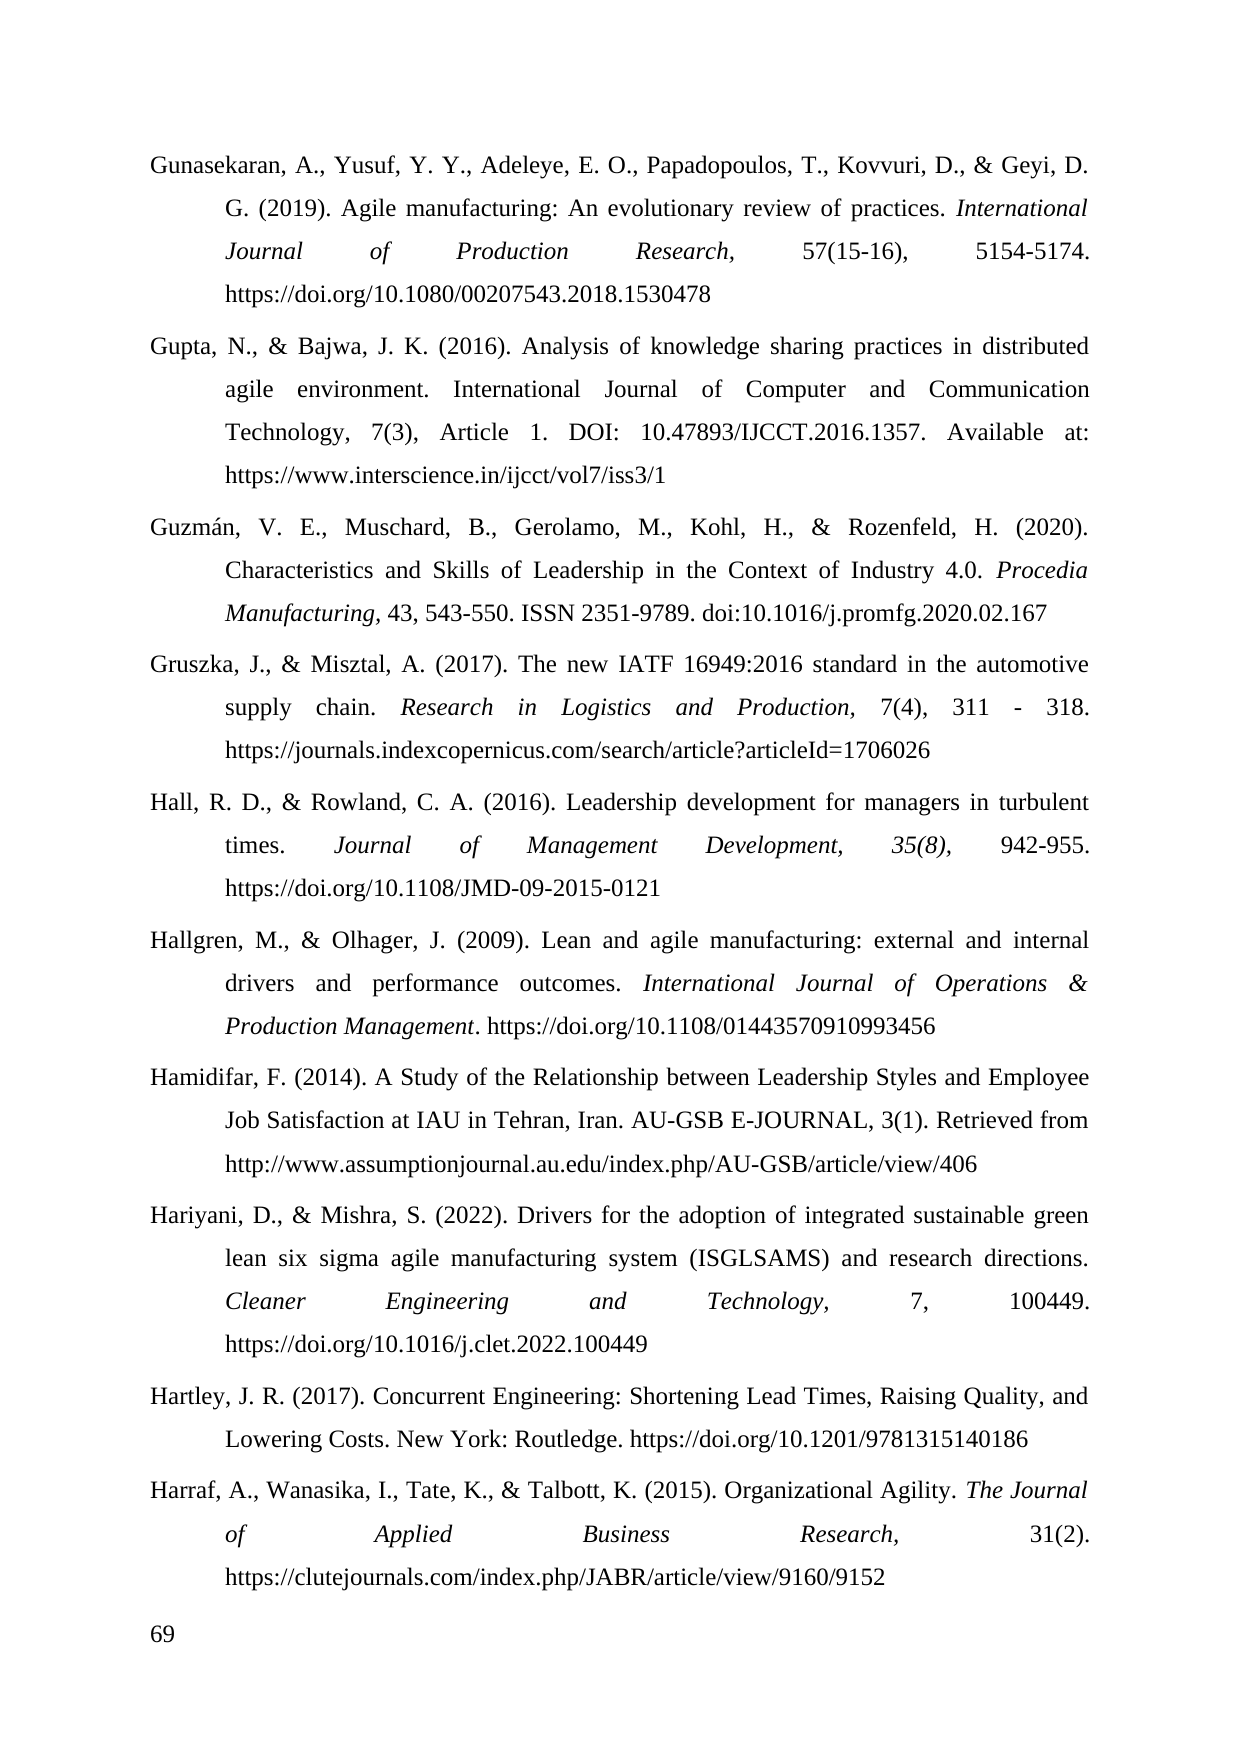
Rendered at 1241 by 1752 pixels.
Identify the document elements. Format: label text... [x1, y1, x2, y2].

text Harraf, A., Wanasika, I., Tate, K., & Talbott, K. (2015). Organizational Agility. The Journal of Applied Business Research, 31(2). https://clutejournals.com/index.php/JABR/article/view/9160/9152 [150, 1476, 1090, 1591]
text Gruszka, J., & Misztal, A. (2017). The new IATF 16949:2016 standard in the automotive supply chain. Research in Logistics and Production, 7(4), 311 - 318. https://journals.indexcopernicus.com/search/article?articleId=1706026 [150, 678, 1090, 764]
text Hariyani, D., & Mishra, S. (2022). Drivers for the adoption of integrated sustainable green lean six sigma agile manufacturing system (ISGLSAMS) and research directions. Cleaner Engineering and Technology, 7, 100449. https://doi.org/10.1016/j.clet.2022.100449 [150, 1229, 1090, 1358]
text Hartley, J. R. (2017). Concurrent Engineering: Shortening Lead Times, Raising Quality, and Lowering Costs. New York: Routledge. https://doi.org/10.1201/9781315140186 [150, 1410, 1090, 1453]
text Guzmán, V. E., Muschard, B., Gerolamo, M., Kohl, H., & Rozenfeld, H. (2020). Characteristics and Skills of Leadership in the Context of Industry 4.0. Procedia Manufacturing, 43, 543-550. ISSN 2351-9789. doi:10.1016/j.promfg.2020.02.167 [150, 540, 1090, 627]
text Hall, R. D., & Rowland, C. A. (2016). Leadership development for managers in turbulent times. Journal of Management Development, 35(8), 942-955. https://doi.org/10.1108/JMD-09-2015-0121 [150, 816, 1090, 902]
text Hamidifar, F. (2014). A Study of the Relationship between Leadership Styles and Employee Job Satisfaction at IAU in Tehran, Iran. AU-GSB E-JOURNAL, 3(1). Retrieved from http://www.assumptionjournal.au.edu/index.php/AU-GSB/article/view/406 [150, 1091, 1090, 1177]
text Gunasekaran, A., Yusuf, Y. Y., Adeleye, E. O., Papadopoulos, T., Kovvuri, D., & Geyi, D. G. (2019). Agile manufacturing: An evolutionary review of practices. International Journal of Production Research, 57(15-16), 5154-5174. https://doi.org/10.1080/00207543.2018.1530478 [150, 179, 1090, 308]
text Gupta, N., & Bajwa, J. K. (2016). Analysis of knowledge sharing practices in distributed agile environment. International Journal of Computer and Communication Technology, 7(3), Article 1. DOI: 10.47893/IJCCT.2016.1357. Available at: https://www.interscience.in/ijcct/vol7/iss3/1 [150, 359, 1090, 489]
text Hallgren, M., & Olhager, J. (2009). Lean and agile manufacturing: external and internal drivers and performance outcomes. International Journal of Operations & Production Management. https://doi.org/10.1108/01443570910993456 [150, 953, 1090, 1040]
